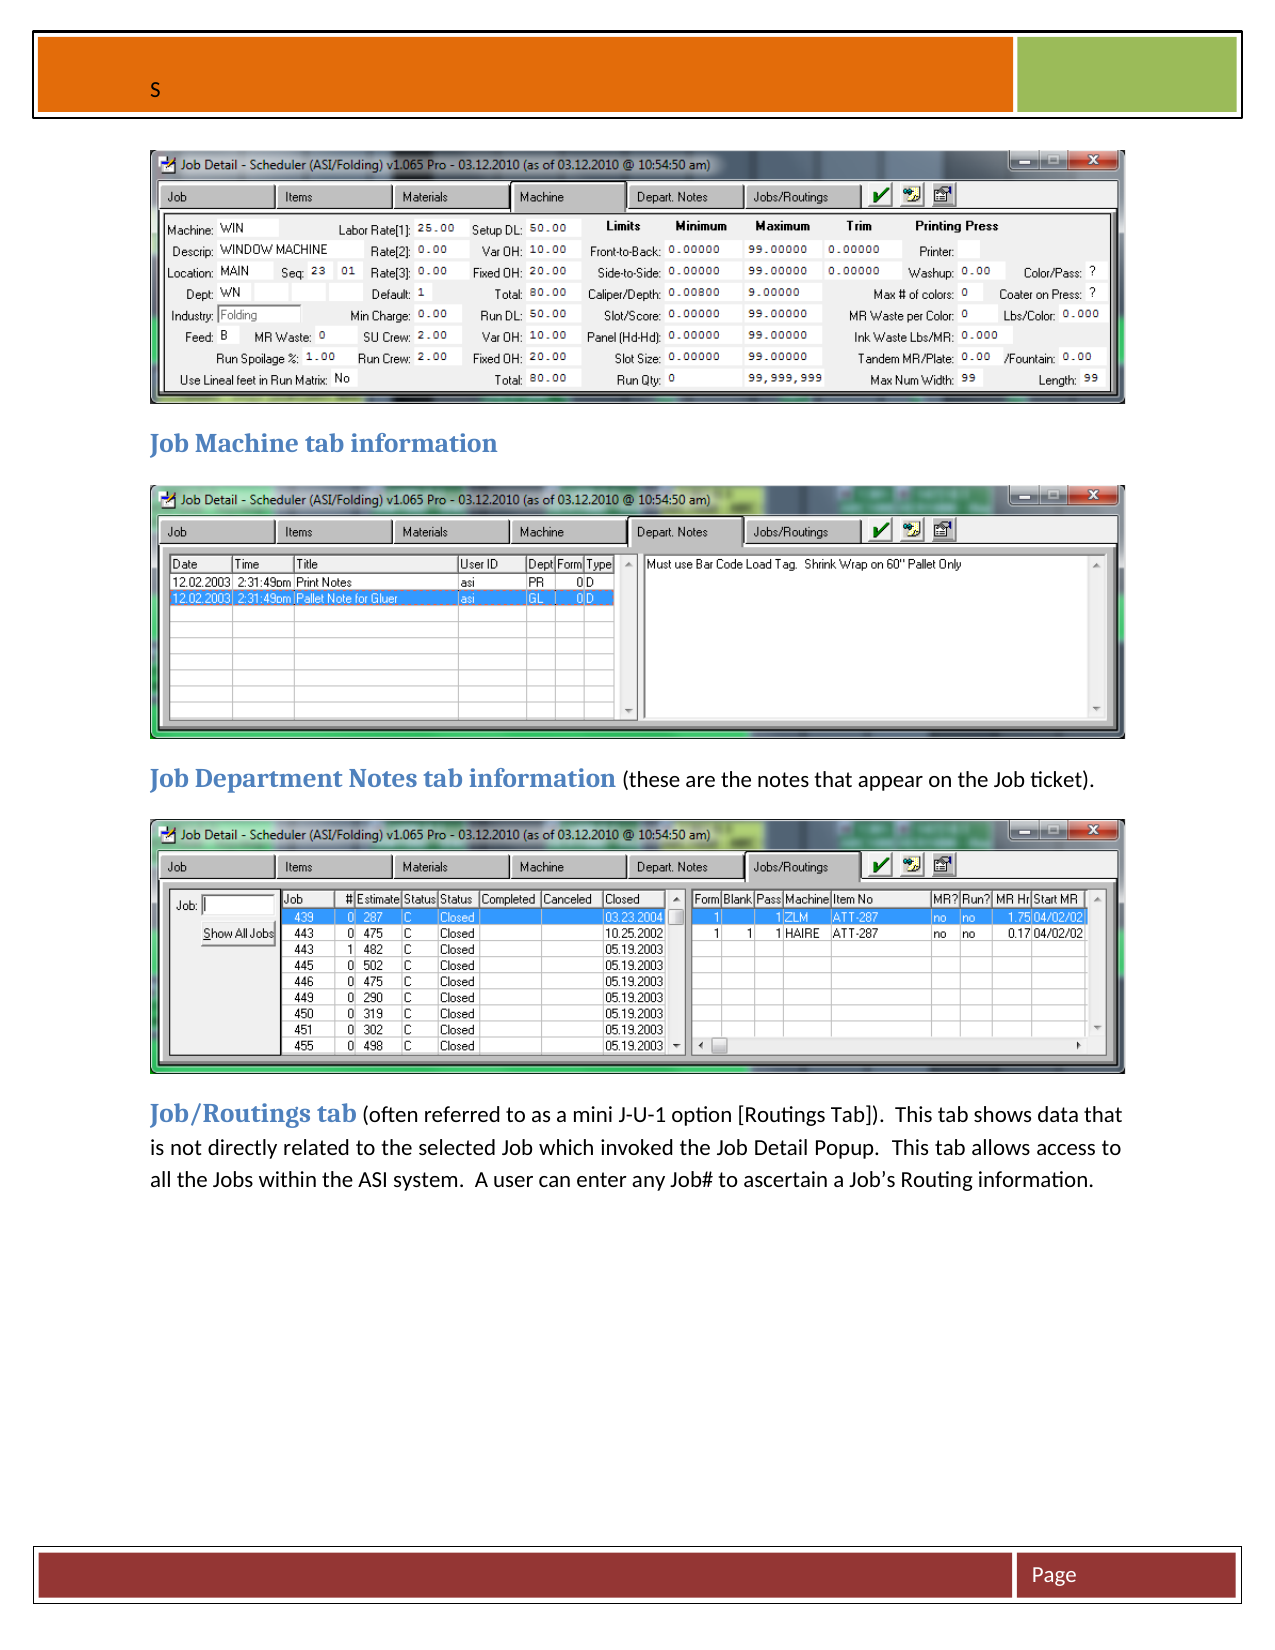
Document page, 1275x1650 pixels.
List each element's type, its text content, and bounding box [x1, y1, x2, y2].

picture [150, 485, 1125, 739]
picture [150, 150, 1125, 404]
text Job Department Notes tab information (these are the notes that appear on the Job ticket). [150, 763, 1125, 794]
text Job Machine tab information [150, 428, 1125, 459]
picture [150, 819, 1125, 1074]
text Job/Routings tab (often referred to as a mini J-U-1 option [Routings Tab]). This tab shows data that is not directly related to the selected Job which invoked the Job Detail Popup. This tab allows access to all the Jobs within the ASI system. A user can enter any Job# to ascertain a Job’s Routing information. [150, 1098, 1125, 1194]
